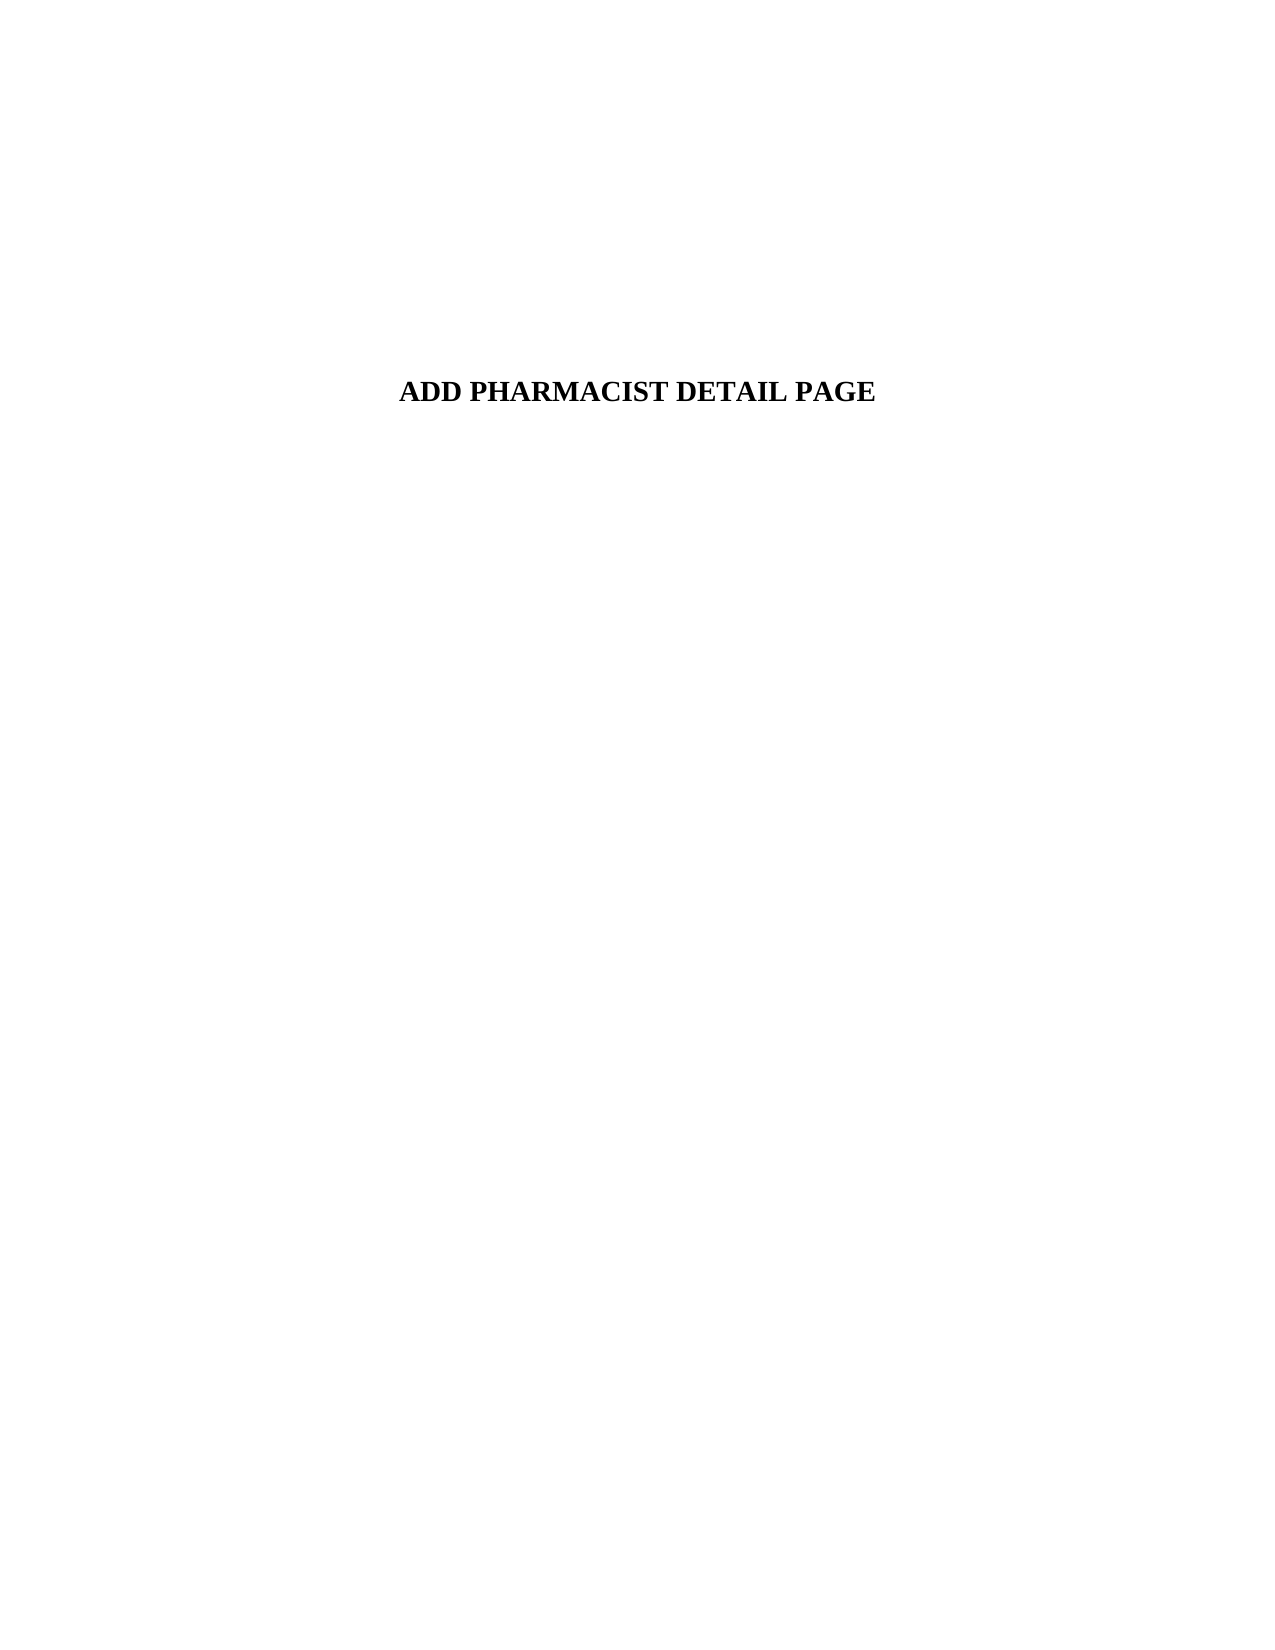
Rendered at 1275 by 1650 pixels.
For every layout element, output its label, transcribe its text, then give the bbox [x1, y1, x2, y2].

text ADD PHARMACIST DETAIL PAGE [150, 374, 1125, 408]
